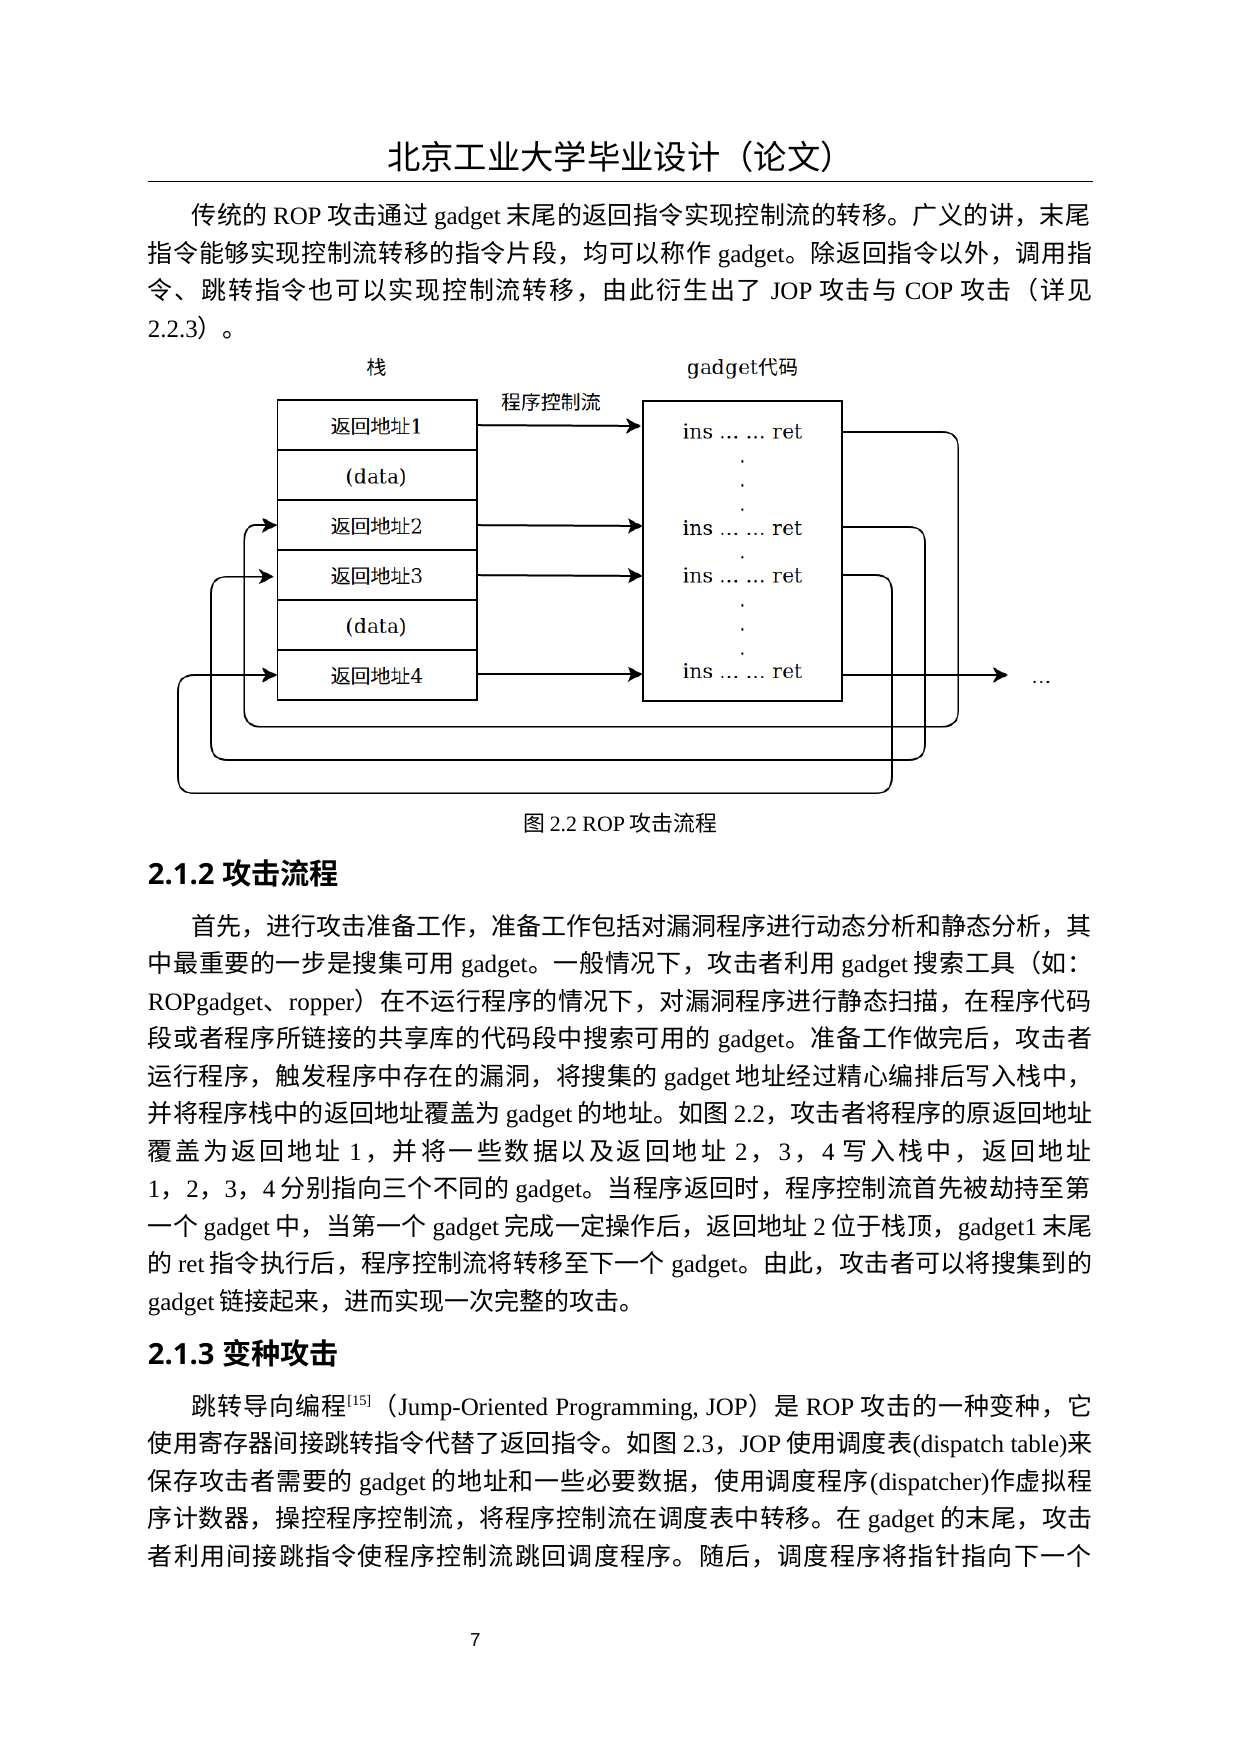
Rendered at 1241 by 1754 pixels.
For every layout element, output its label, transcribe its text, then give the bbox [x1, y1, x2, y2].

text 传统的ROP攻击通过gadget末尾的返回指令实现控制流的转移。广义的讲，末尾指令能够实现控制流转移的指令片段，均可以称作gadget。除返回指令以外，调用指令、跳转指令也可以实现控制流转移，由此衍生出了JOP攻击与COP攻击（详见2.2.3）。 [148, 194, 1093, 344]
text 2.1.3 变种攻击 [148, 1330, 1093, 1373]
text 图2.2 ROP攻击流程 [148, 806, 1093, 838]
text 首先，进行攻击准备工作，准备工作包括对漏洞程序进行动态分析和静态分析，其中最重要的一步是搜集可用gadget。一般情况下，攻击者利用gadget搜索工具（如：ROPgadget、ropper）在不运行程序的情况下，对漏洞程序进行静态扫描，在程序代码段或者程序所链接的共享库的代码段中搜索可用的gadget。准备工作做完后，攻击者运行程序，触发程序中存在的漏洞，将搜集的gadget地址经过精心编排后写入栈中，并将程序栈中的返回地址覆盖为gadget的地址。如图2.2，攻击者将程序的原返回地址覆盖为返回地址1，并将一些数据以及返回地址2，3，4写入栈中，返回地址1，2，3，4分别指向三个不同的gadget。当程序返回时，程序控制流首先被劫持至第一个gadget中，当第一个gadget完成一定操作后，返回地址2位于栈顶，gadget1末尾的ret指令执行后，程序控制流将转移至下一个gadget。由此，攻击者可以将搜集到的gadget链接起来，进而实现一次完整的攻击。 [148, 905, 1093, 1318]
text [148, 1385, 1093, 1573]
picture [165, 344, 1075, 807]
text 2.1.2 攻击流程 [148, 850, 1093, 893]
